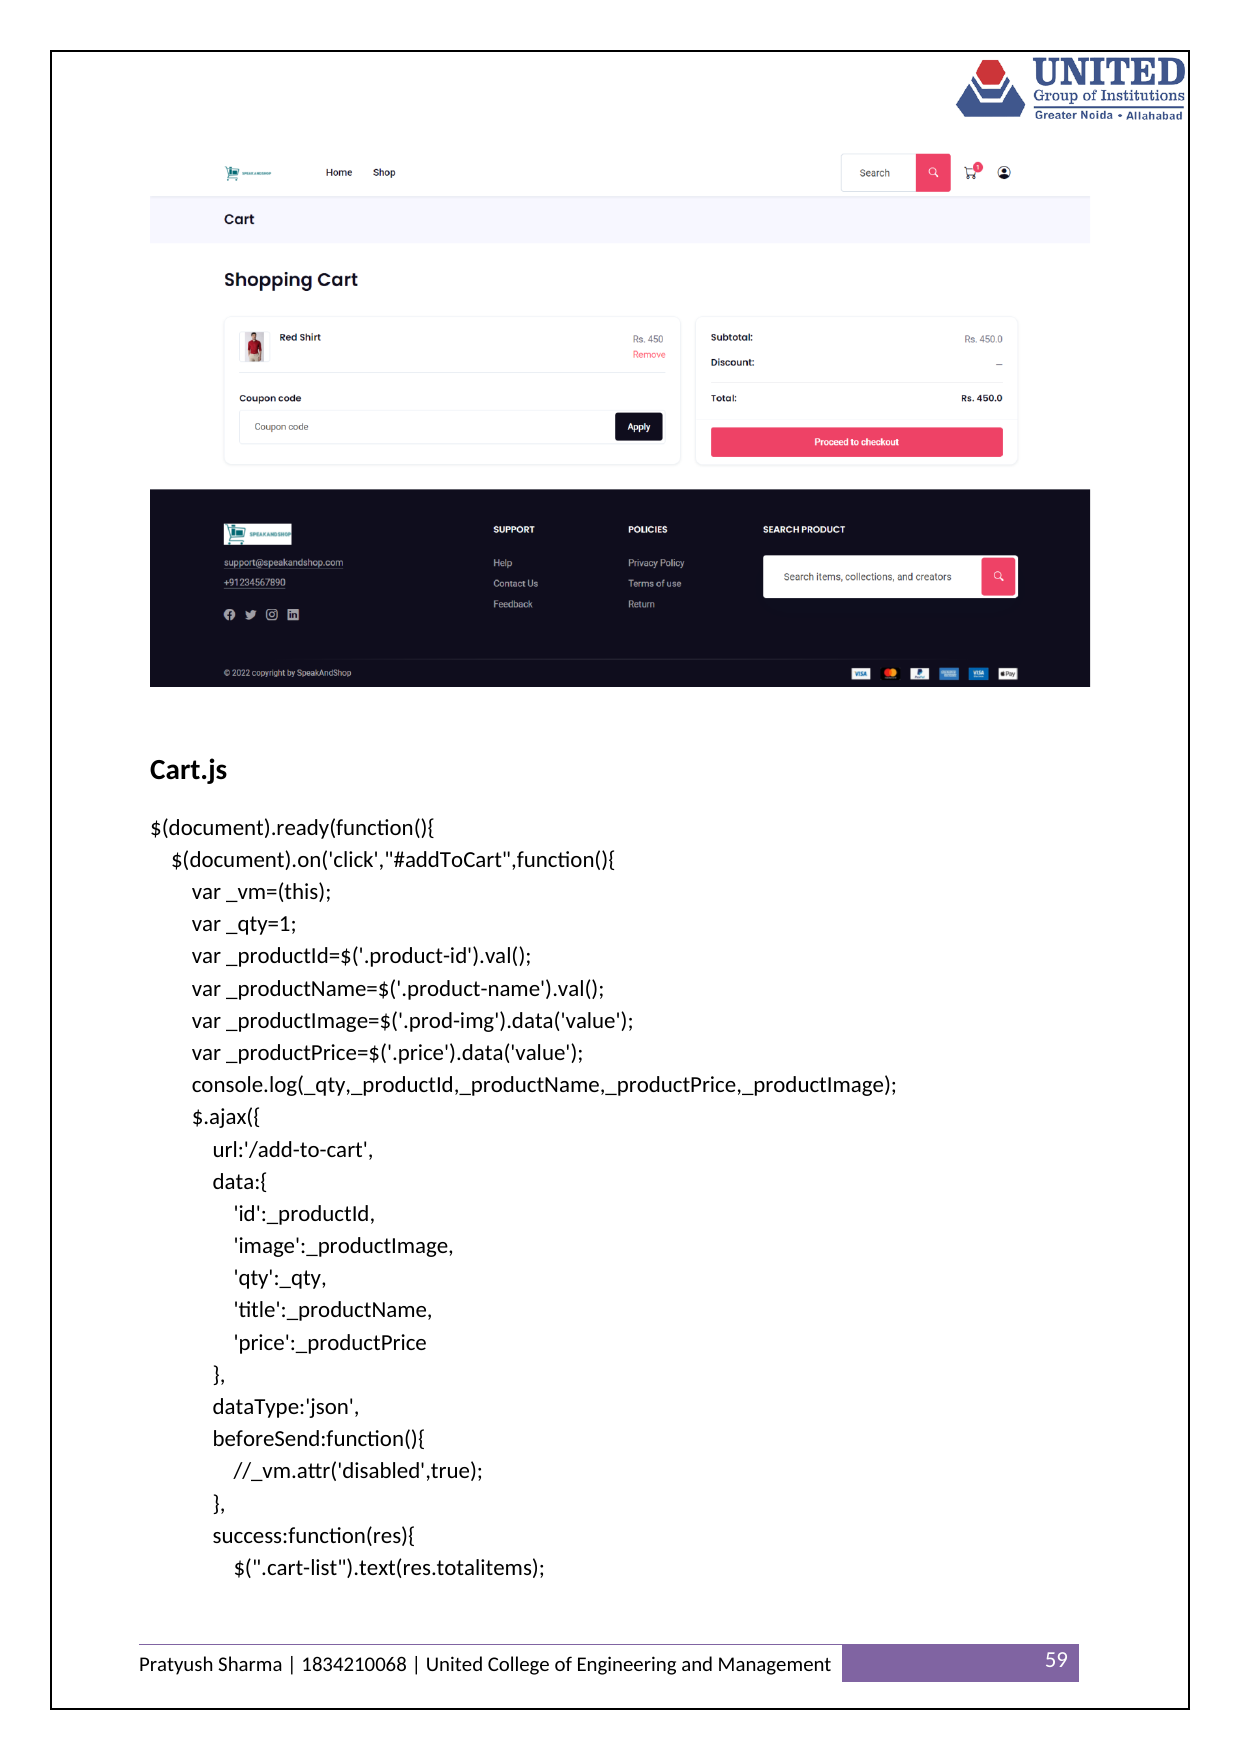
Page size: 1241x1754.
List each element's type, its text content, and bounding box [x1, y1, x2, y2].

text 'image':_productImage, [150, 1231, 1090, 1259]
text success:function(res){ [150, 1521, 1090, 1549]
text //_vm.attr('disabled',true); [150, 1457, 1090, 1484]
picture [150, 150, 1091, 687]
text 'title':_productName, [150, 1296, 1090, 1324]
text }, [150, 1360, 1090, 1388]
text var _productPrice=$('.price').data('value'); [150, 1038, 1090, 1066]
text 'price':_productPrice [150, 1328, 1090, 1356]
text }, [150, 1489, 1090, 1517]
text var _productImage=$('.prod-img').data('value'); [150, 1006, 1090, 1034]
text var _vm=(this); [150, 877, 1090, 905]
text var _productName=$('.product-name').val(); [150, 974, 1090, 1002]
text dataType:'json', [150, 1392, 1090, 1420]
text $(document).ready(function(){ [150, 813, 1090, 841]
text Cart.js [150, 751, 1090, 787]
text url:'/add-to-cart', [150, 1135, 1090, 1163]
text $.ajax({ [150, 1102, 1090, 1131]
text beforeSend:function(){ [150, 1424, 1090, 1452]
text var _qty=1; [150, 909, 1090, 937]
text data:{ [150, 1167, 1090, 1195]
text $(document).on('click',"#addToCart",function(){ [150, 845, 1090, 873]
picture [952, 53, 1186, 124]
text $(".cart-list").text(res.totalitems); [150, 1553, 1090, 1581]
text console.log(_qty,_productId,_productName,_productPrice,_productImage); [150, 1070, 1090, 1098]
text 'qty':_qty, [150, 1263, 1090, 1291]
text 'id':_productId, [150, 1199, 1090, 1227]
text var _productId=$('.product-id').val(); [150, 942, 1090, 969]
